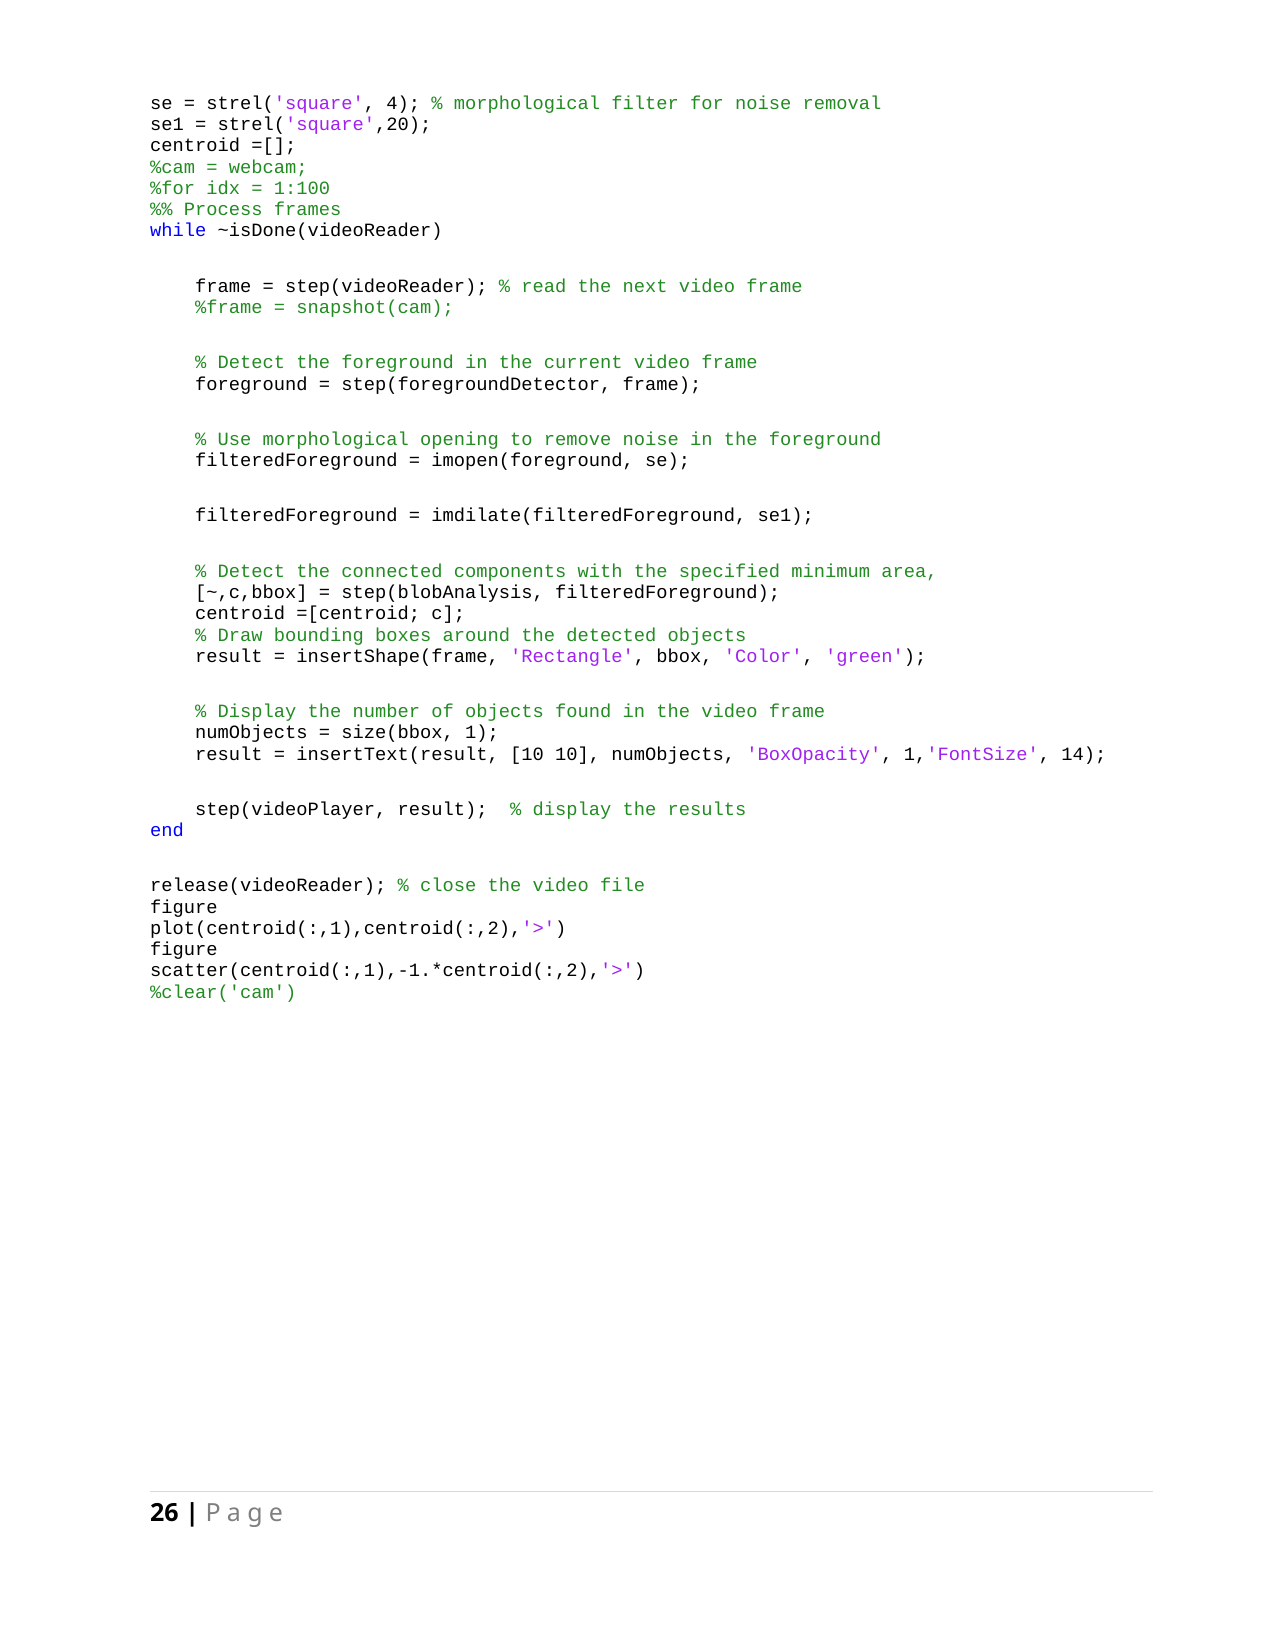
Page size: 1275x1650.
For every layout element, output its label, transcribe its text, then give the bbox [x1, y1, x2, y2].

text filteredForeground = imopen(foreground, se); [150, 451, 1153, 472]
text scatter(centroid(:,1),-1.*centroid(:,2),'>') [150, 961, 1153, 982]
text result = insertShape(frame, 'Rectangle', bbox, 'Color', 'green'); [150, 647, 1153, 668]
text %clear('cam') [150, 982, 1153, 1004]
text [~,c,bbox] = step(blobAnalysis, filteredForeground); [150, 583, 1153, 604]
text % Use morphological opening to remove noise in the foreground [150, 430, 1153, 451]
text figure [150, 940, 1153, 961]
text %cam = webcam; [150, 157, 1153, 179]
text %for idx = 1:100 [150, 179, 1153, 200]
text filteredForeground = imdilate(filteredForeground, se1); [150, 506, 1153, 527]
text % Detect the foreground in the current video frame [150, 353, 1153, 374]
text frame = step(videoReader); % read the next video frame [150, 277, 1153, 298]
text % Draw bounding boxes around the detected objects [150, 625, 1153, 647]
text plot(centroid(:,1),centroid(:,2),'>') [150, 919, 1153, 940]
text %frame = snapshot(cam); [150, 298, 1153, 319]
text while ~isDone(videoReader) [150, 221, 1153, 242]
text step(videoPlayer, result); % display the results [150, 800, 1153, 821]
text centroid =[centroid; c]; [150, 604, 1153, 625]
text %% Process frames [150, 200, 1153, 221]
text foreground = step(foregroundDetector, frame); [150, 374, 1153, 396]
text release(videoReader); % close the video file [150, 876, 1153, 897]
text se1 = strel('square',20); [150, 115, 1153, 136]
text figure [150, 897, 1153, 919]
text % Display the number of objects found in the video frame [150, 702, 1153, 723]
text end [150, 821, 1153, 842]
text result = insertText(result, [10 10], numObjects, 'BoxOpacity', 1,'FontSize', 14); [150, 744, 1153, 766]
text numObjects = size(bbox, 1); [150, 723, 1153, 744]
text % Detect the connected components with the specified minimum area, [150, 562, 1153, 583]
text centroid =[]; [150, 136, 1153, 157]
text se = strel('square', 4); % morphological filter for noise removal [150, 94, 1153, 115]
